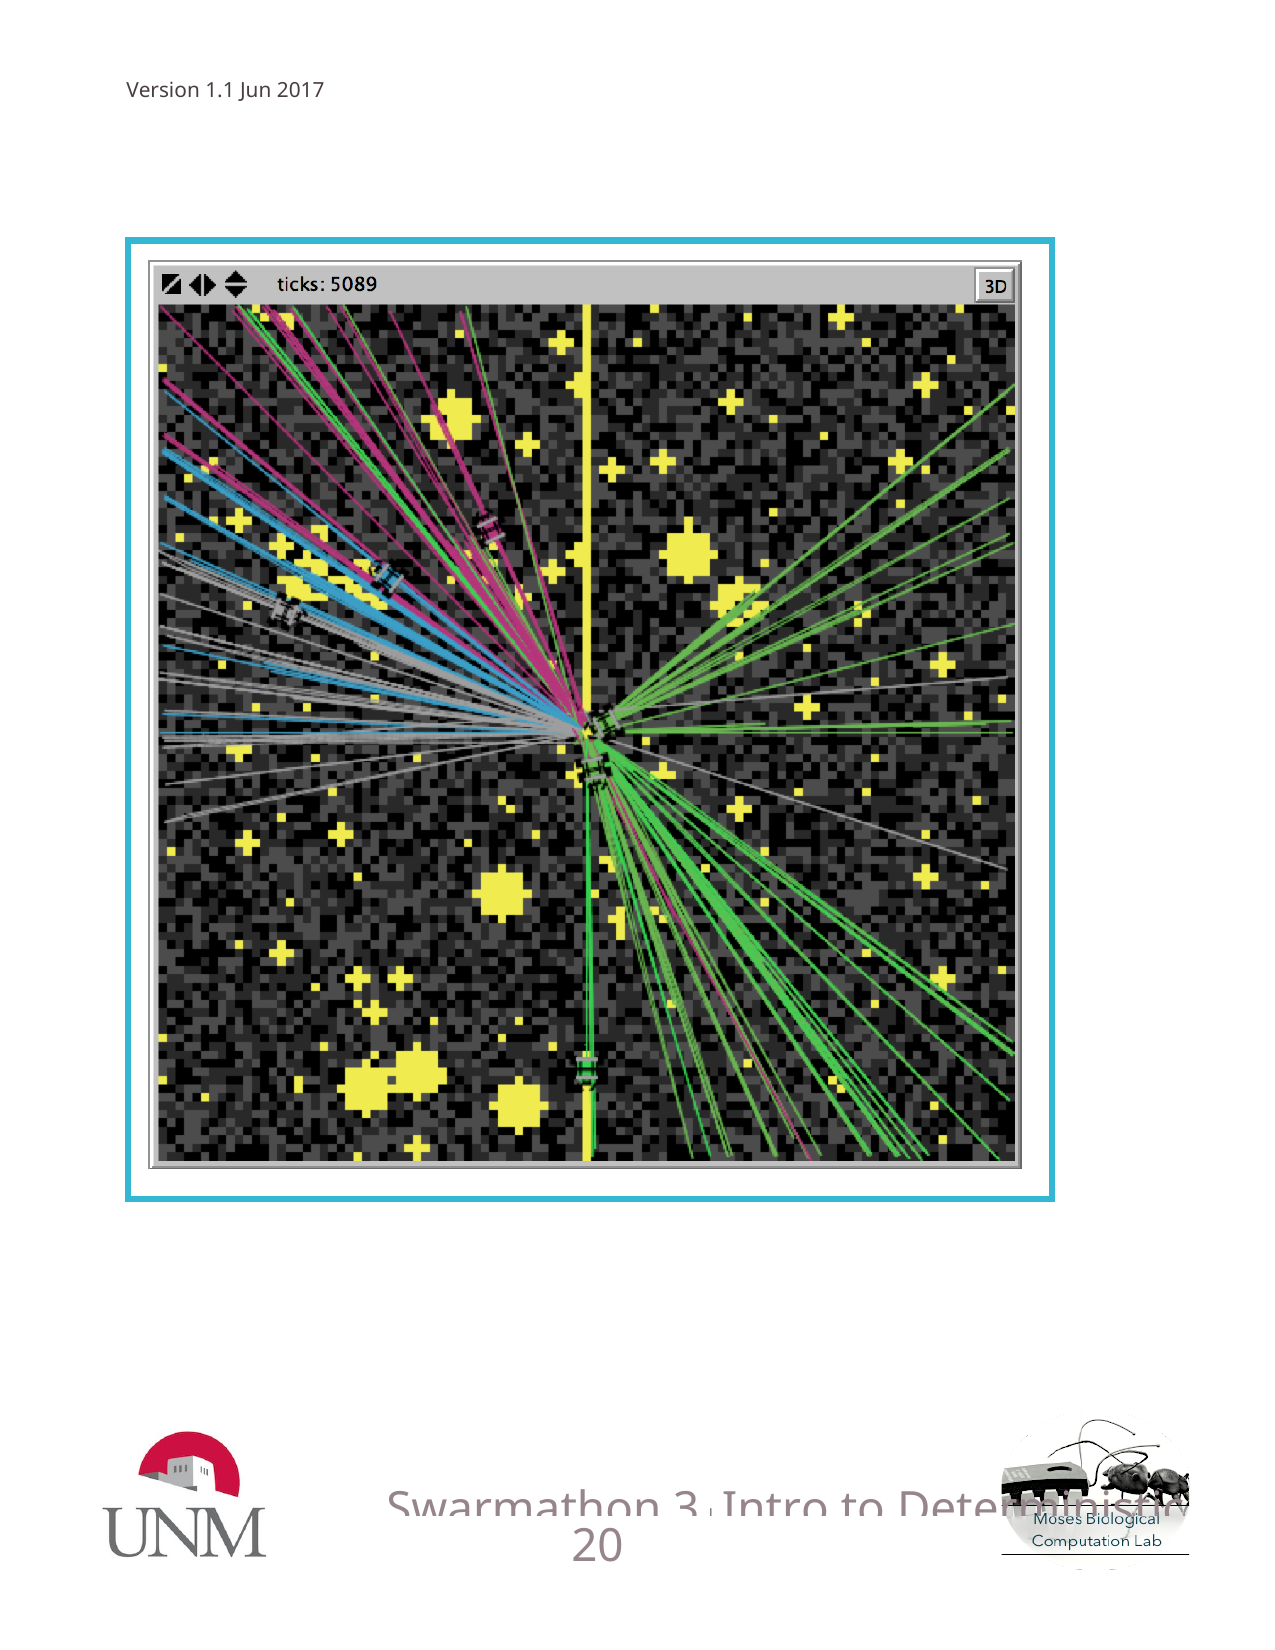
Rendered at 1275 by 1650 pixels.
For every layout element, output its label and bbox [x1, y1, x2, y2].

picture [1001, 1410, 1190, 1570]
picture [131, 244, 1049, 1196]
picture [101, 1430, 267, 1558]
